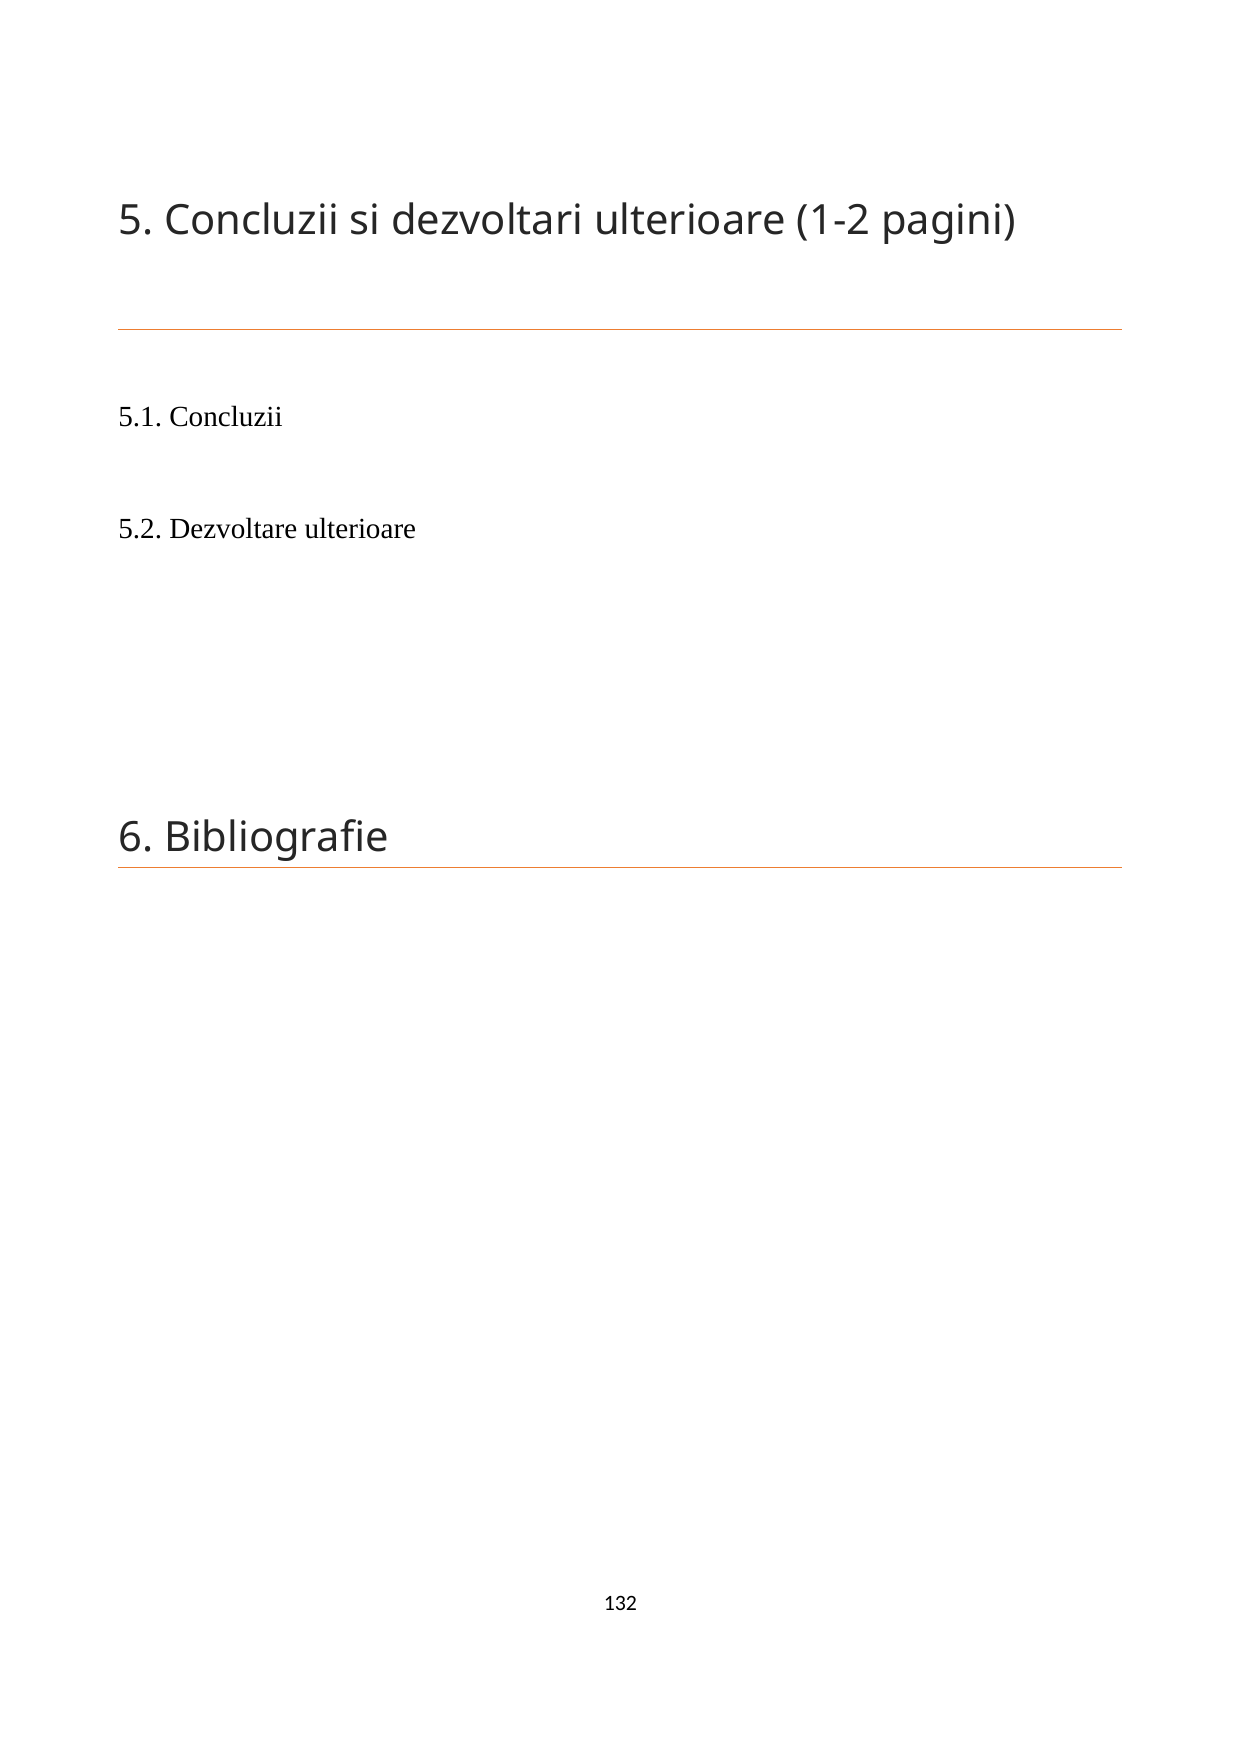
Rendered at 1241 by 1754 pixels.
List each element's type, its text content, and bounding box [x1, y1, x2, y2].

subtitle 5. Concluzii si dezvoltari ulterioare (1-2 pagini) [118, 189, 1122, 246]
subtitle 6. Bibliografie [118, 806, 1122, 867]
text 5.1. Concluzii [118, 399, 1122, 432]
text 5.2. Dezvoltare ulterioare [118, 512, 1122, 545]
